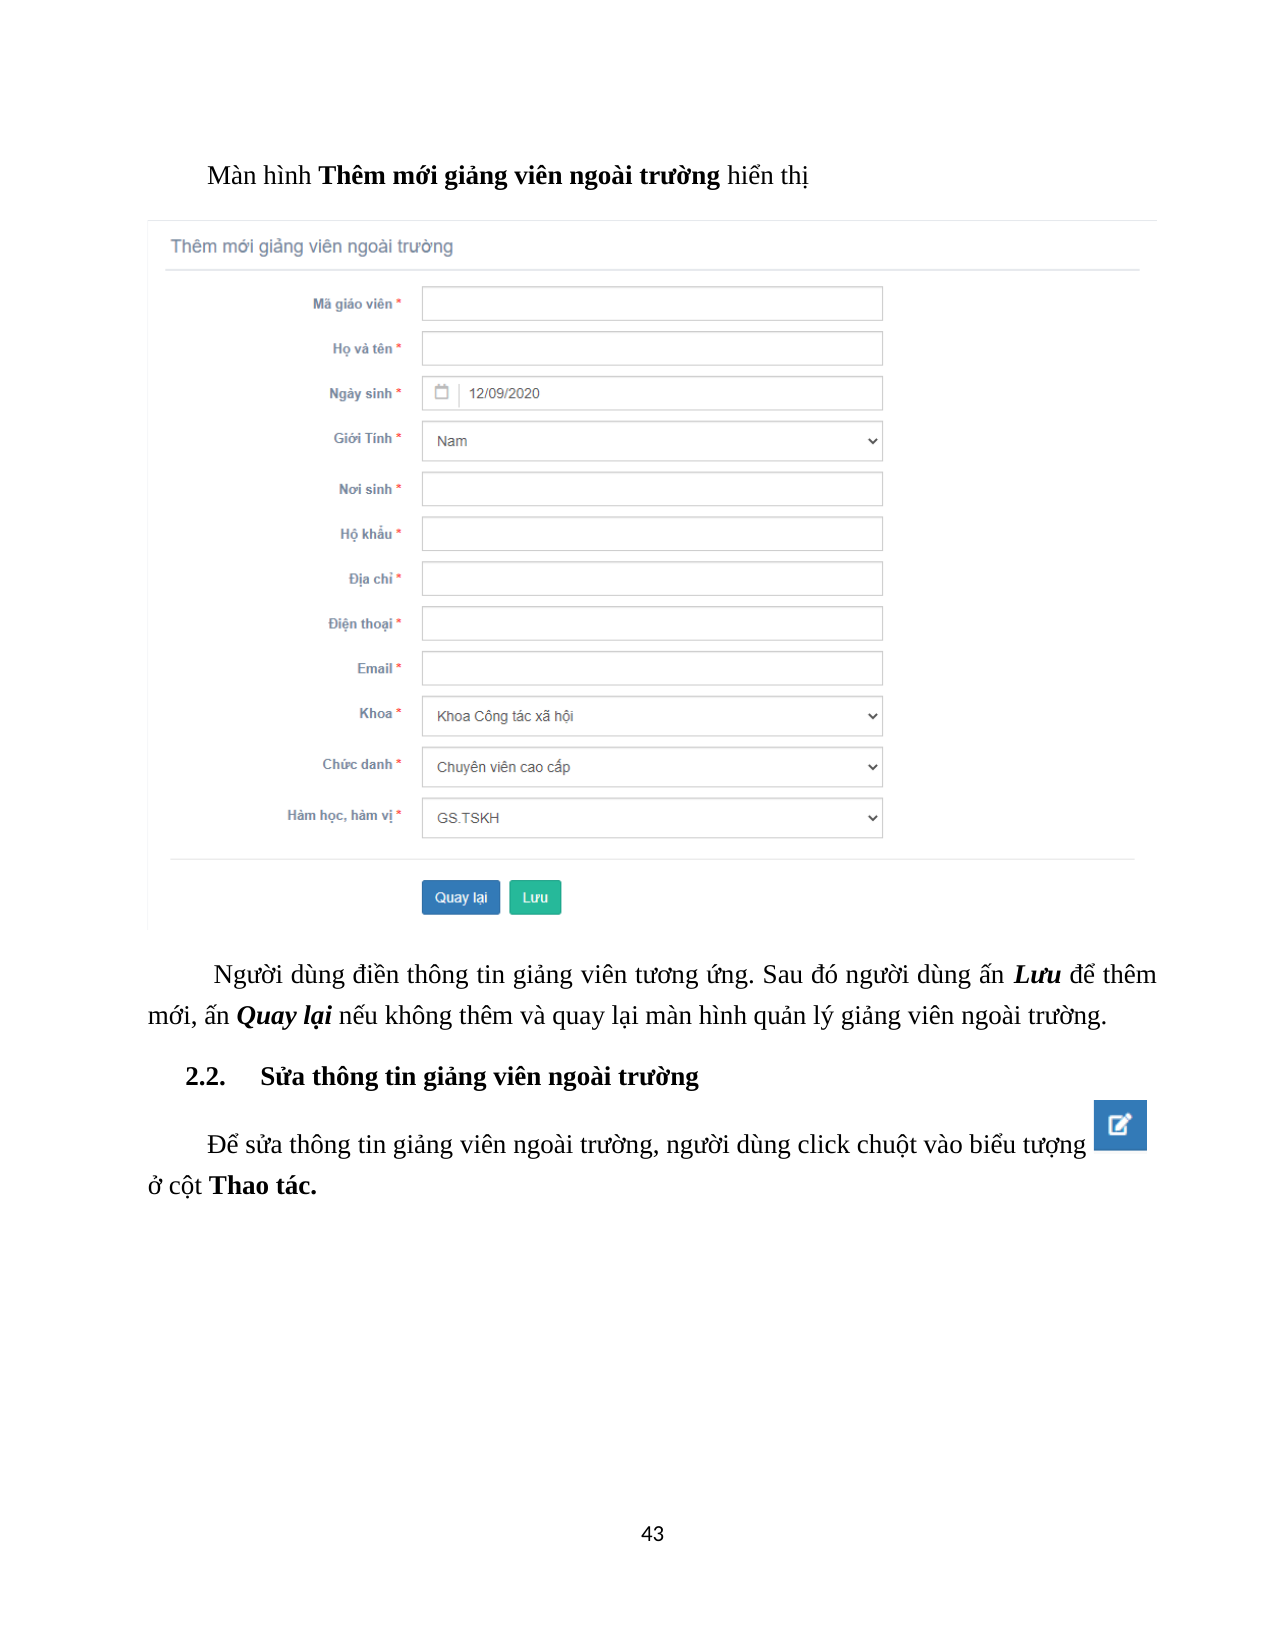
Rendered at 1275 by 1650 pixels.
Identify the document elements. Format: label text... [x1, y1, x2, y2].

text Để sửa thông tin giảng viên ngoài trường, người dùng click chuột vào biểu tượng ở cột Thao tác. [148, 1101, 1157, 1200]
picture [147, 220, 1157, 930]
picture [1093, 1100, 1147, 1154]
text Màn hình Thêm mới giảng viên ngoài trường hiển thị [148, 159, 1157, 190]
subtitle Sửa thông tin giảng viên ngoài trường [185, 1060, 1157, 1091]
text Người dùng điền thông tin giảng viên tương ứng. Sau đó người dùng ấn Lưu để thêm mới, ấn Quay lại nếu không thêm và quay lại màn hình quản lý giảng viên ngoài trường. [148, 958, 1157, 1030]
